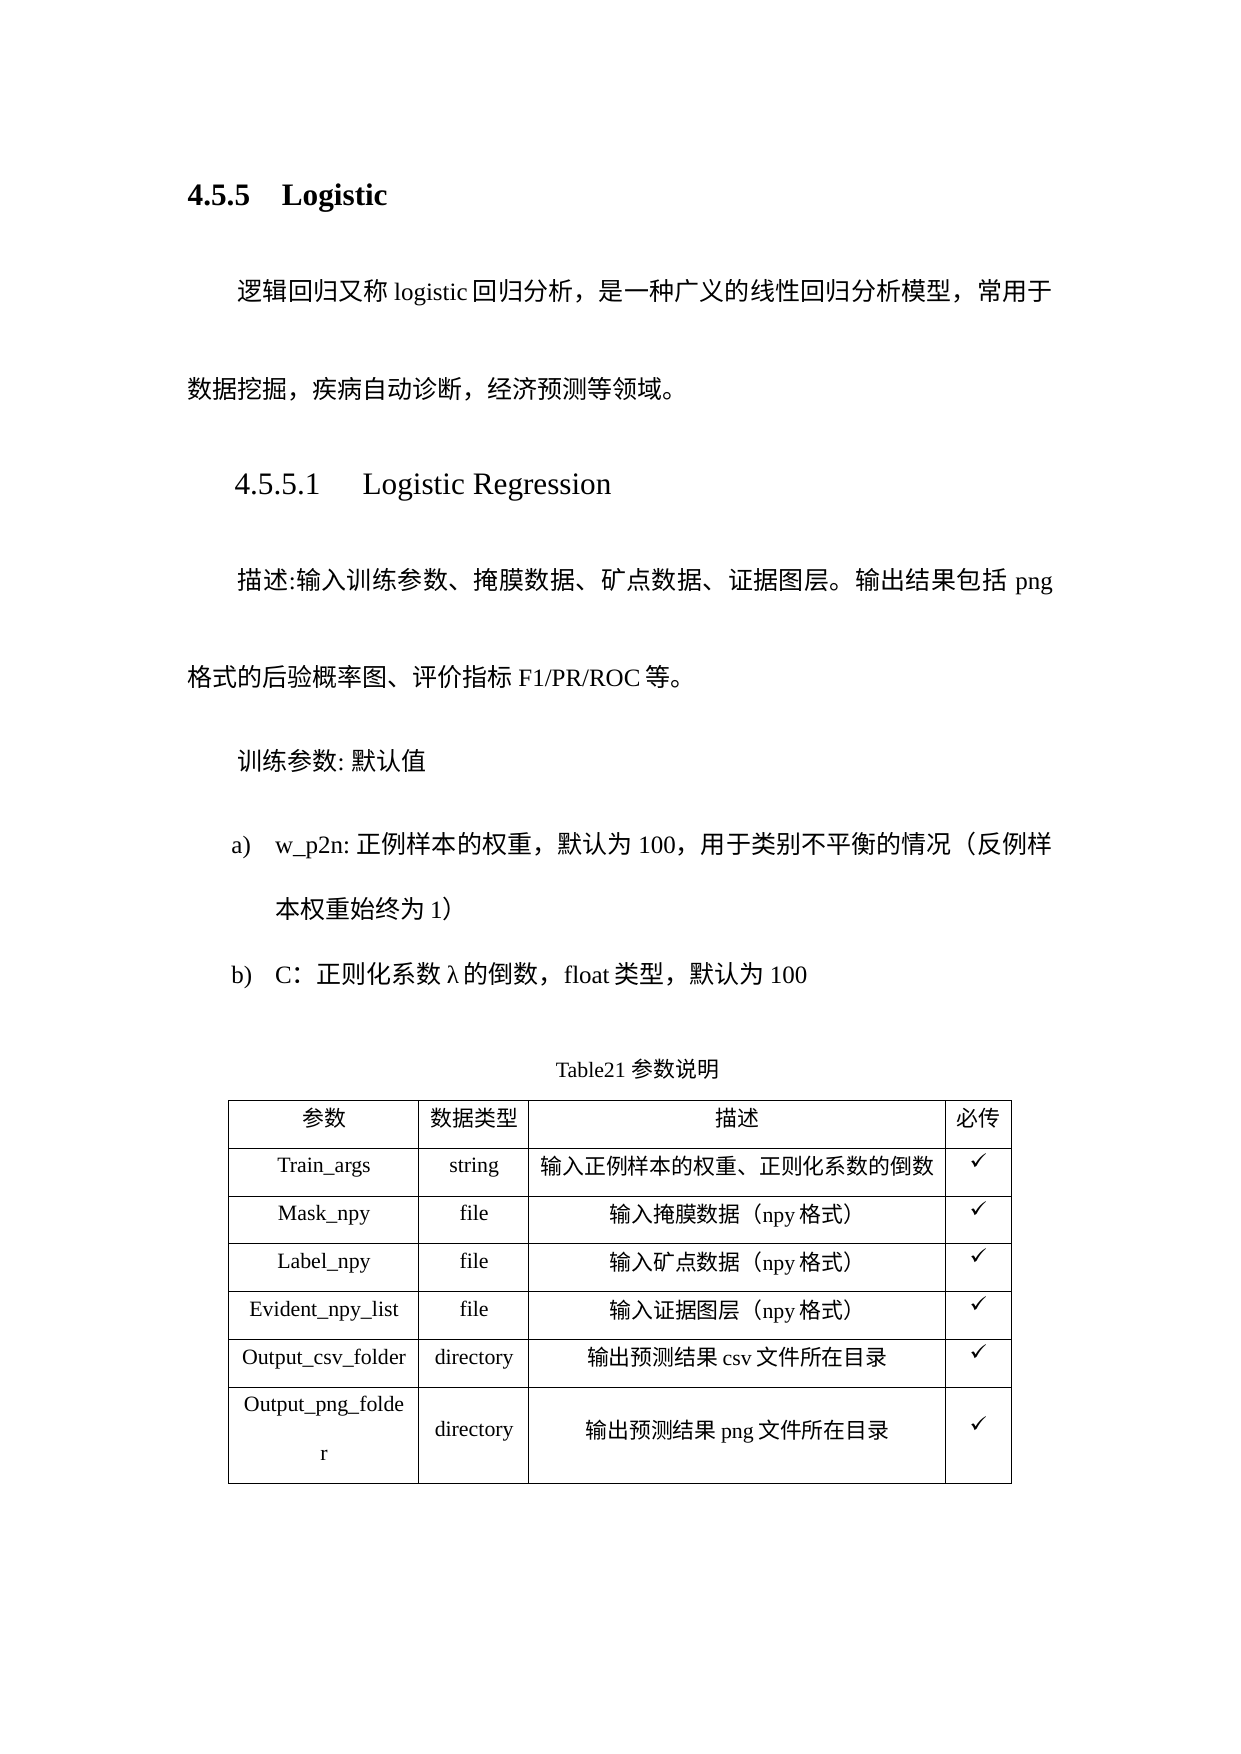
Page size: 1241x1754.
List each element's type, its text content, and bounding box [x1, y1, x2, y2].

list C：正则化系数λ的倒数，float类型，默认为100 [231, 940, 1053, 1005]
table_header 参数 [229, 1101, 418, 1148]
table_cell file [419, 1292, 528, 1339]
table_cell Label_npy [229, 1244, 418, 1291]
table_cell file [419, 1244, 528, 1291]
subtitle Logistic [187, 162, 1053, 227]
table_cell directory [419, 1388, 528, 1483]
table_cell [946, 1292, 1011, 1339]
table_cell 输出预测结果png文件所在目录 [529, 1388, 945, 1483]
table_header 必传 [946, 1101, 1011, 1148]
table_cell directory [419, 1340, 528, 1387]
table_cell 输入矿点数据（npy格式） [529, 1244, 945, 1291]
text 逻辑回归又称logistic回归分析，是一种广义的线性回归分析模型，常用于数据挖掘，疾病自动诊断，经济预测等领域。 [187, 257, 1053, 420]
table_header 描述 [529, 1101, 945, 1148]
text Table21 参数说明 [187, 1052, 1053, 1084]
table_cell Train_args [229, 1149, 418, 1196]
table_cell [946, 1340, 1011, 1387]
list w_p2n: 正例样本的权重，默认为100，用于类别不平衡的情况（反例样本权重始终为1） [231, 810, 1053, 940]
table_cell [946, 1197, 1011, 1243]
table_cell [946, 1388, 1011, 1483]
table_cell 输入正例样本的权重、正则化系数的倒数 [529, 1149, 945, 1196]
text 描述:输入训练参数、掩膜数据、矿点数据、证据图层。输出结果包括png格式的后验概率图、评价指标 F1/PR/ROC等。 [187, 546, 1053, 708]
table_cell Mask_npy [229, 1197, 418, 1243]
table_cell Evident_npy_list [229, 1292, 418, 1339]
table_cell 输入掩膜数据（npy格式） [529, 1197, 945, 1243]
table_header 数据类型 [419, 1101, 528, 1148]
text 训练参数: 默认值 [187, 727, 1053, 792]
table_cell Output_png_folder [229, 1388, 418, 1483]
table_cell [946, 1244, 1011, 1291]
table_cell string [419, 1149, 528, 1196]
table_cell Output_csv_folder [229, 1340, 418, 1387]
table_cell [946, 1149, 1011, 1196]
subtitle Logistic Regression [187, 451, 1053, 516]
table_cell file [419, 1197, 528, 1243]
table_cell 输入证据图层（npy格式） [529, 1292, 945, 1339]
table_cell 输出预测结果csv文件所在目录 [529, 1340, 945, 1387]
